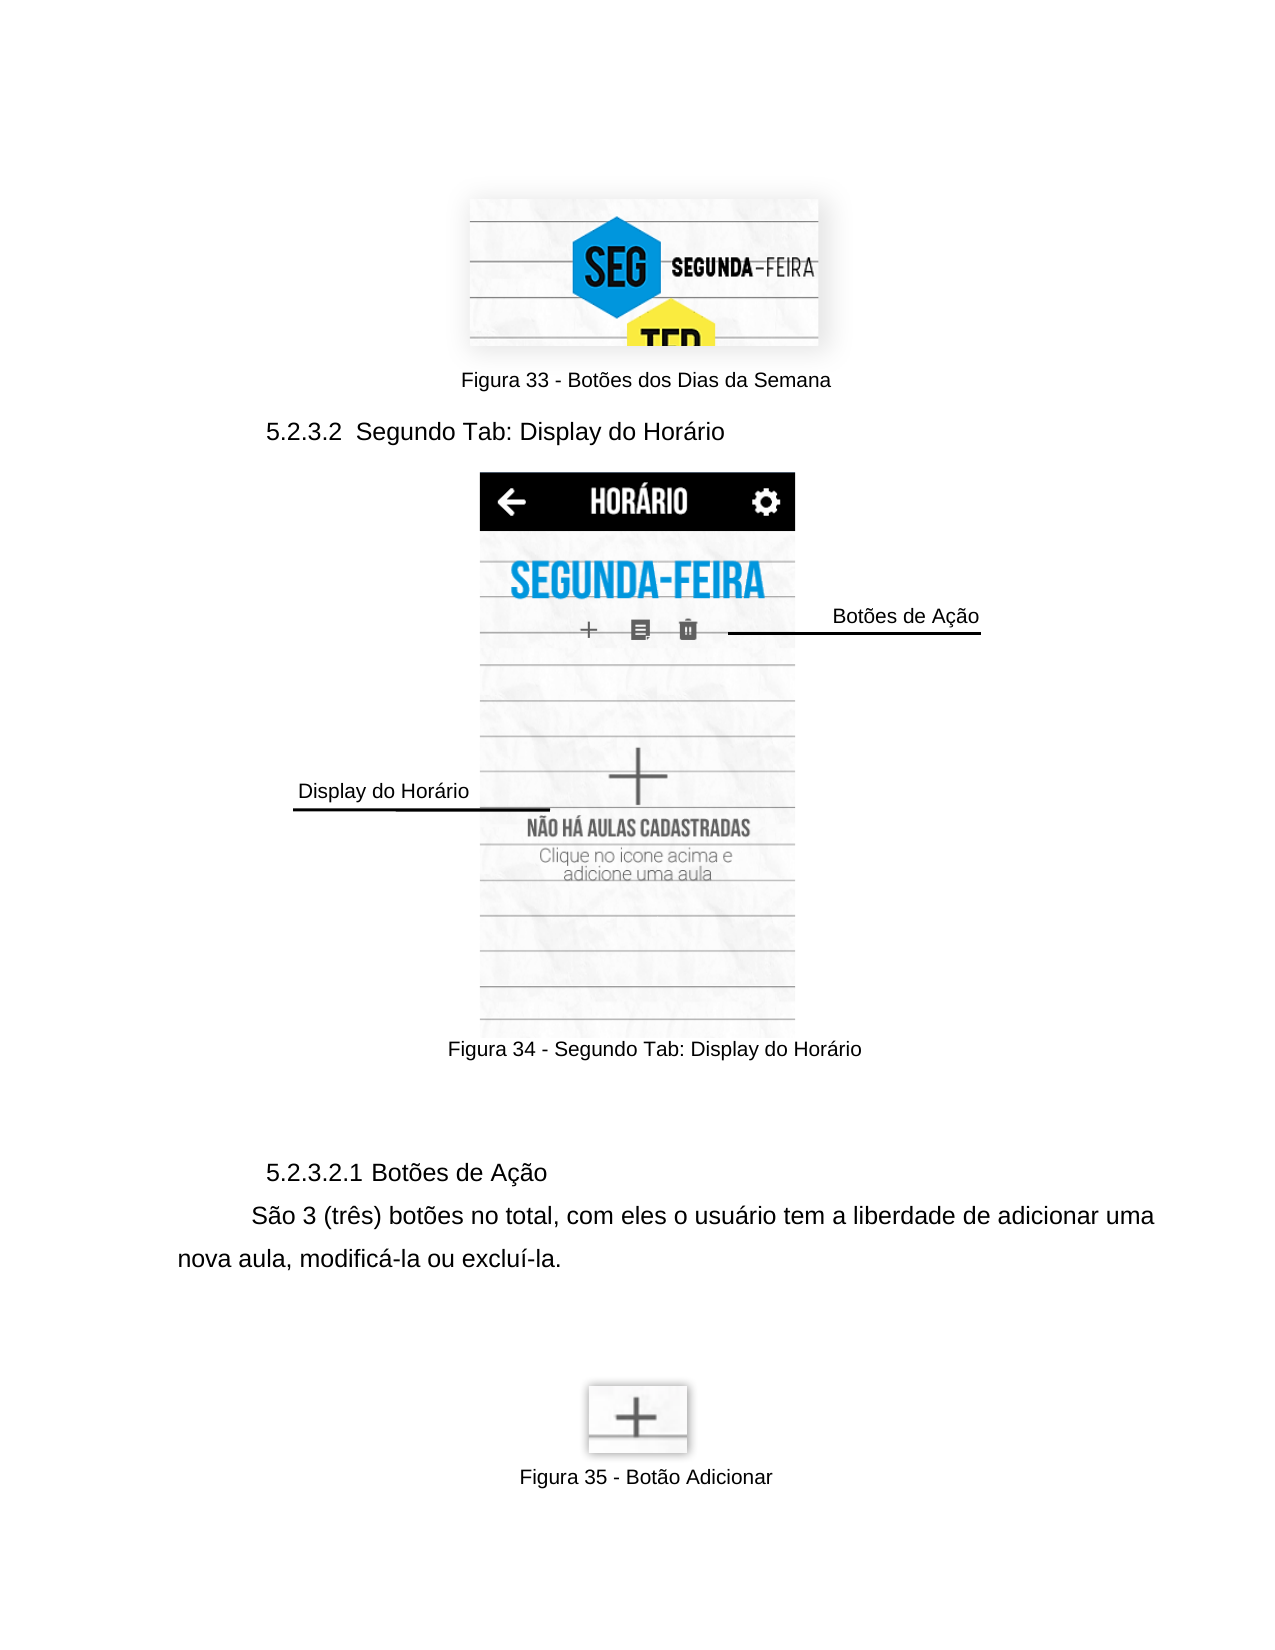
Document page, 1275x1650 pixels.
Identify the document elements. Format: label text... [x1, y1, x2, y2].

picture [469, 199, 819, 346]
picture [479, 472, 796, 1038]
picture [588, 1386, 687, 1453]
text Figura 35 - Botão Adicionar [112, 1464, 1157, 1488]
text São 3 (três) botões no total, com eles o usuário tem a liberdade de adicionar uma nova aula, modificá-la ou excluí-la. [177, 1201, 1157, 1273]
text Figura 33 - Botões dos Dias da Semana [112, 368, 1157, 392]
subtitle Botões de Ação [266, 1158, 1157, 1187]
text Figura 34 - Segundo Tab: Display do Horário [112, 1037, 1157, 1061]
subtitle Segundo Tab: Display do Horário [266, 417, 1157, 446]
